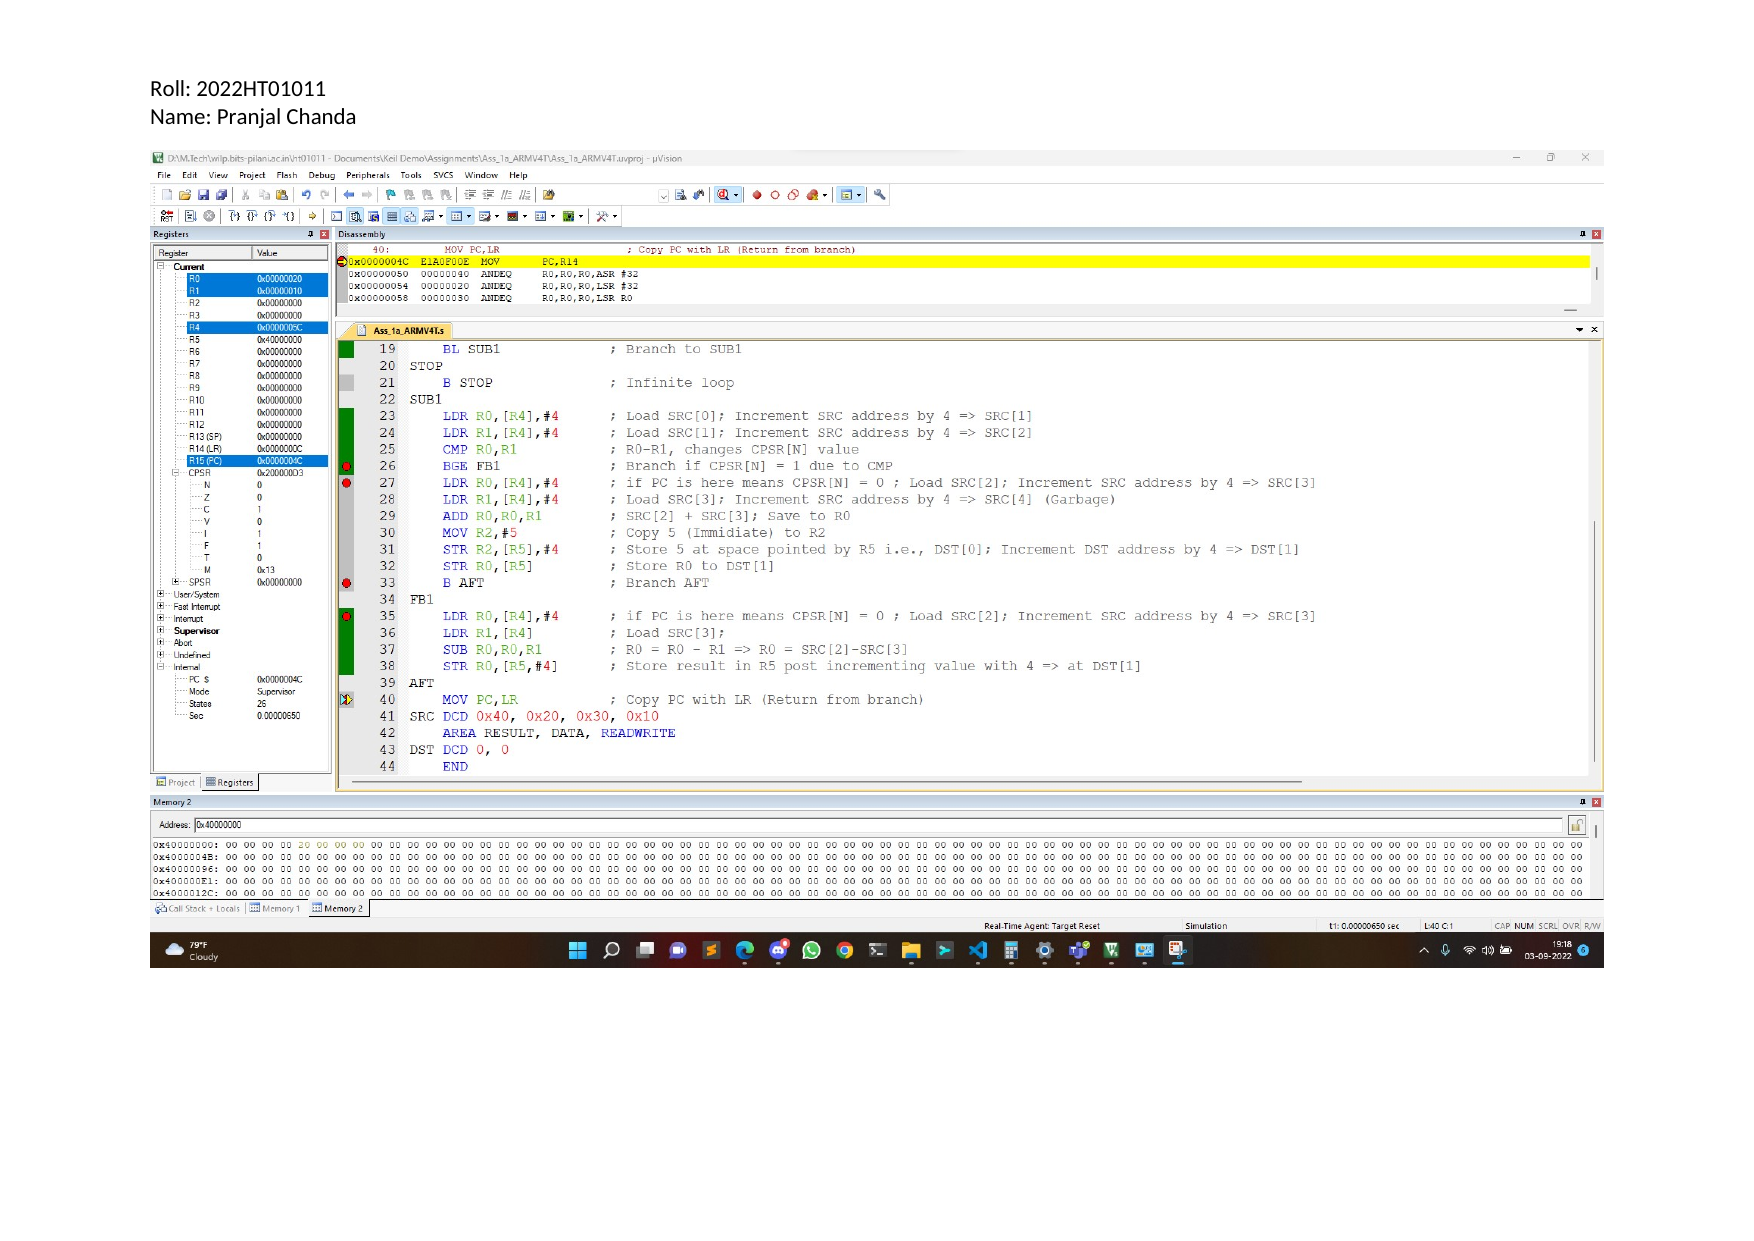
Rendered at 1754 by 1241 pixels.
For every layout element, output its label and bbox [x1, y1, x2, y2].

picture [150, 150, 1604, 968]
